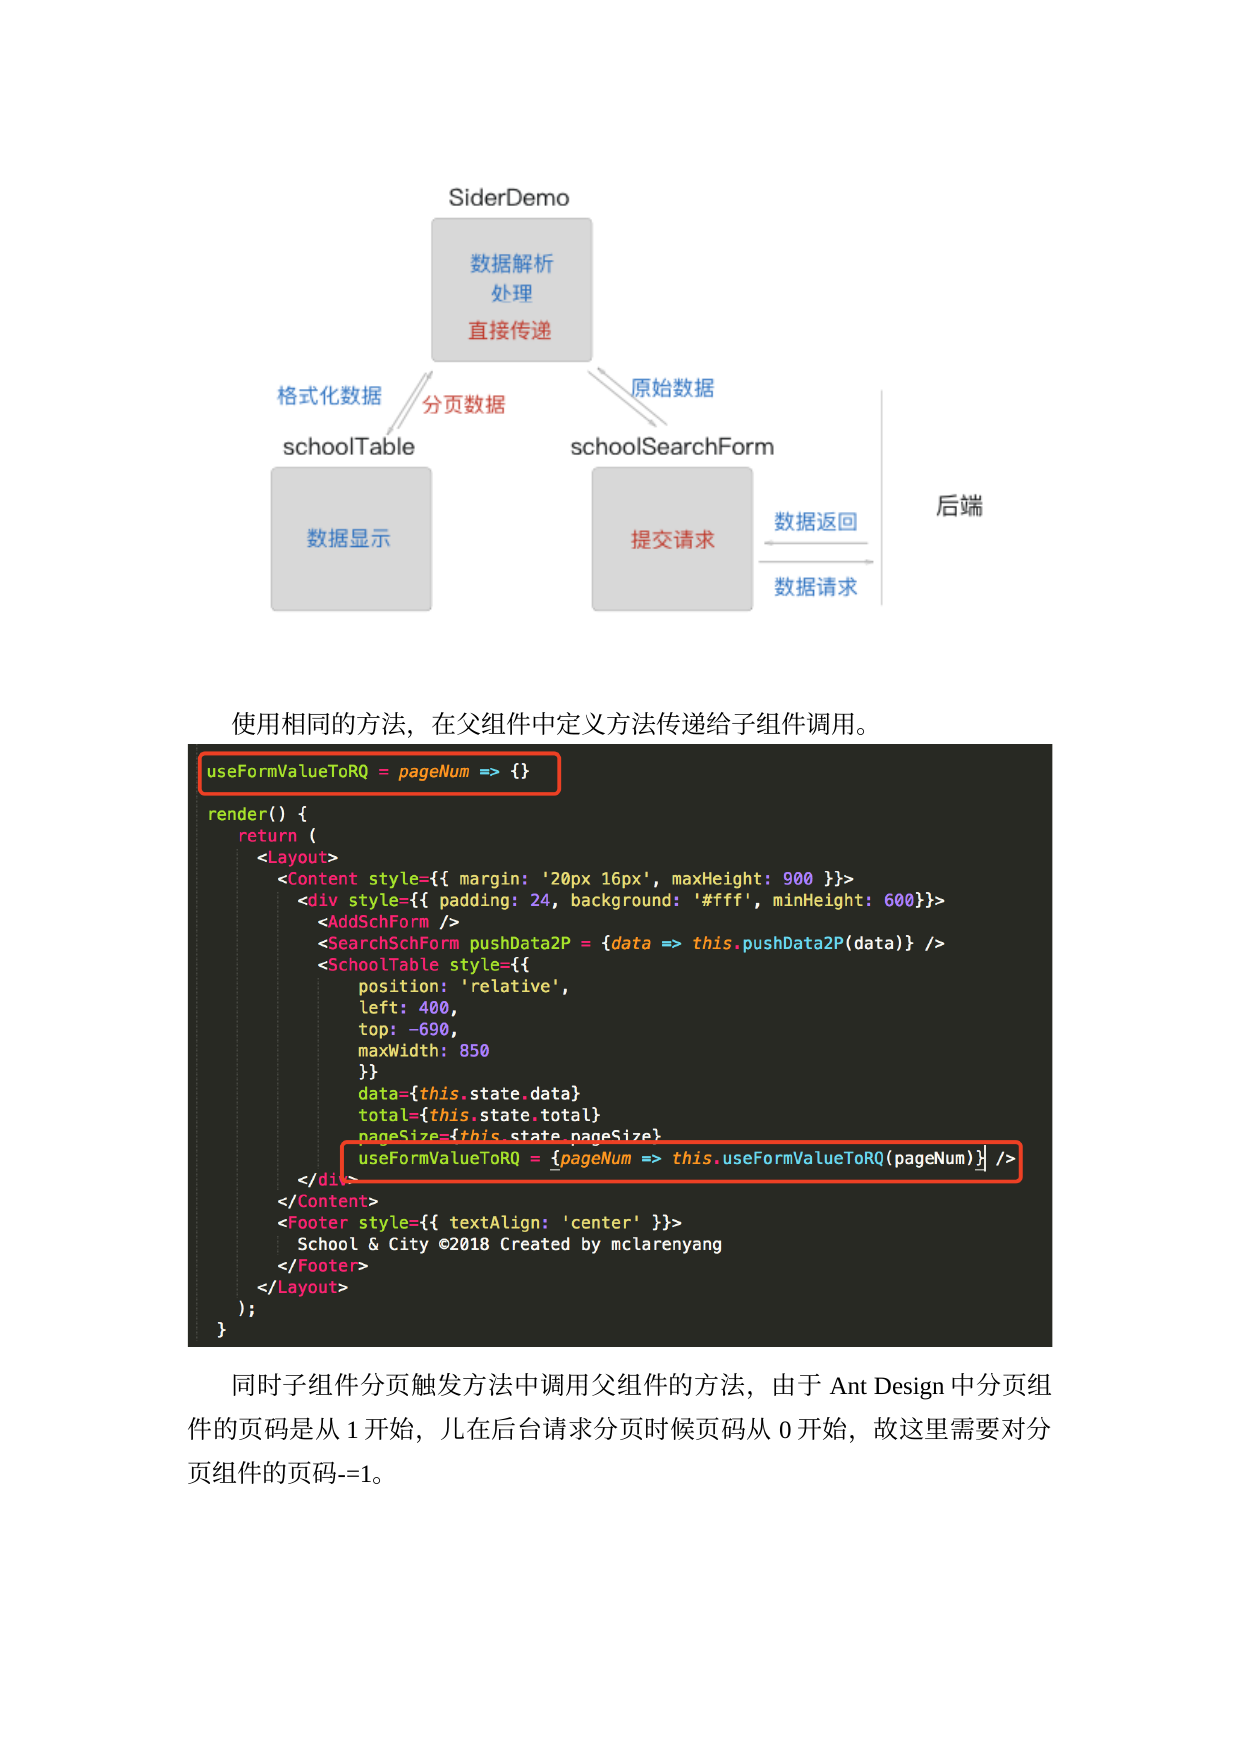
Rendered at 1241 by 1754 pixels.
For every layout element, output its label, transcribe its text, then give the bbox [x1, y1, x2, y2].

text 同时子组件分页触发方法中调用父组件的方法，由于Ant Design中分页组件的页码是从1开始，儿在后台请求分页时候页码从0开始，故这里需要对分页组件的页码-=1。 [187, 1362, 1053, 1494]
picture [221, 172, 1019, 672]
picture [187, 744, 1053, 1347]
text 使用相同的方法，在父组件中定义方法传递给子组件调用。 [187, 701, 1053, 744]
